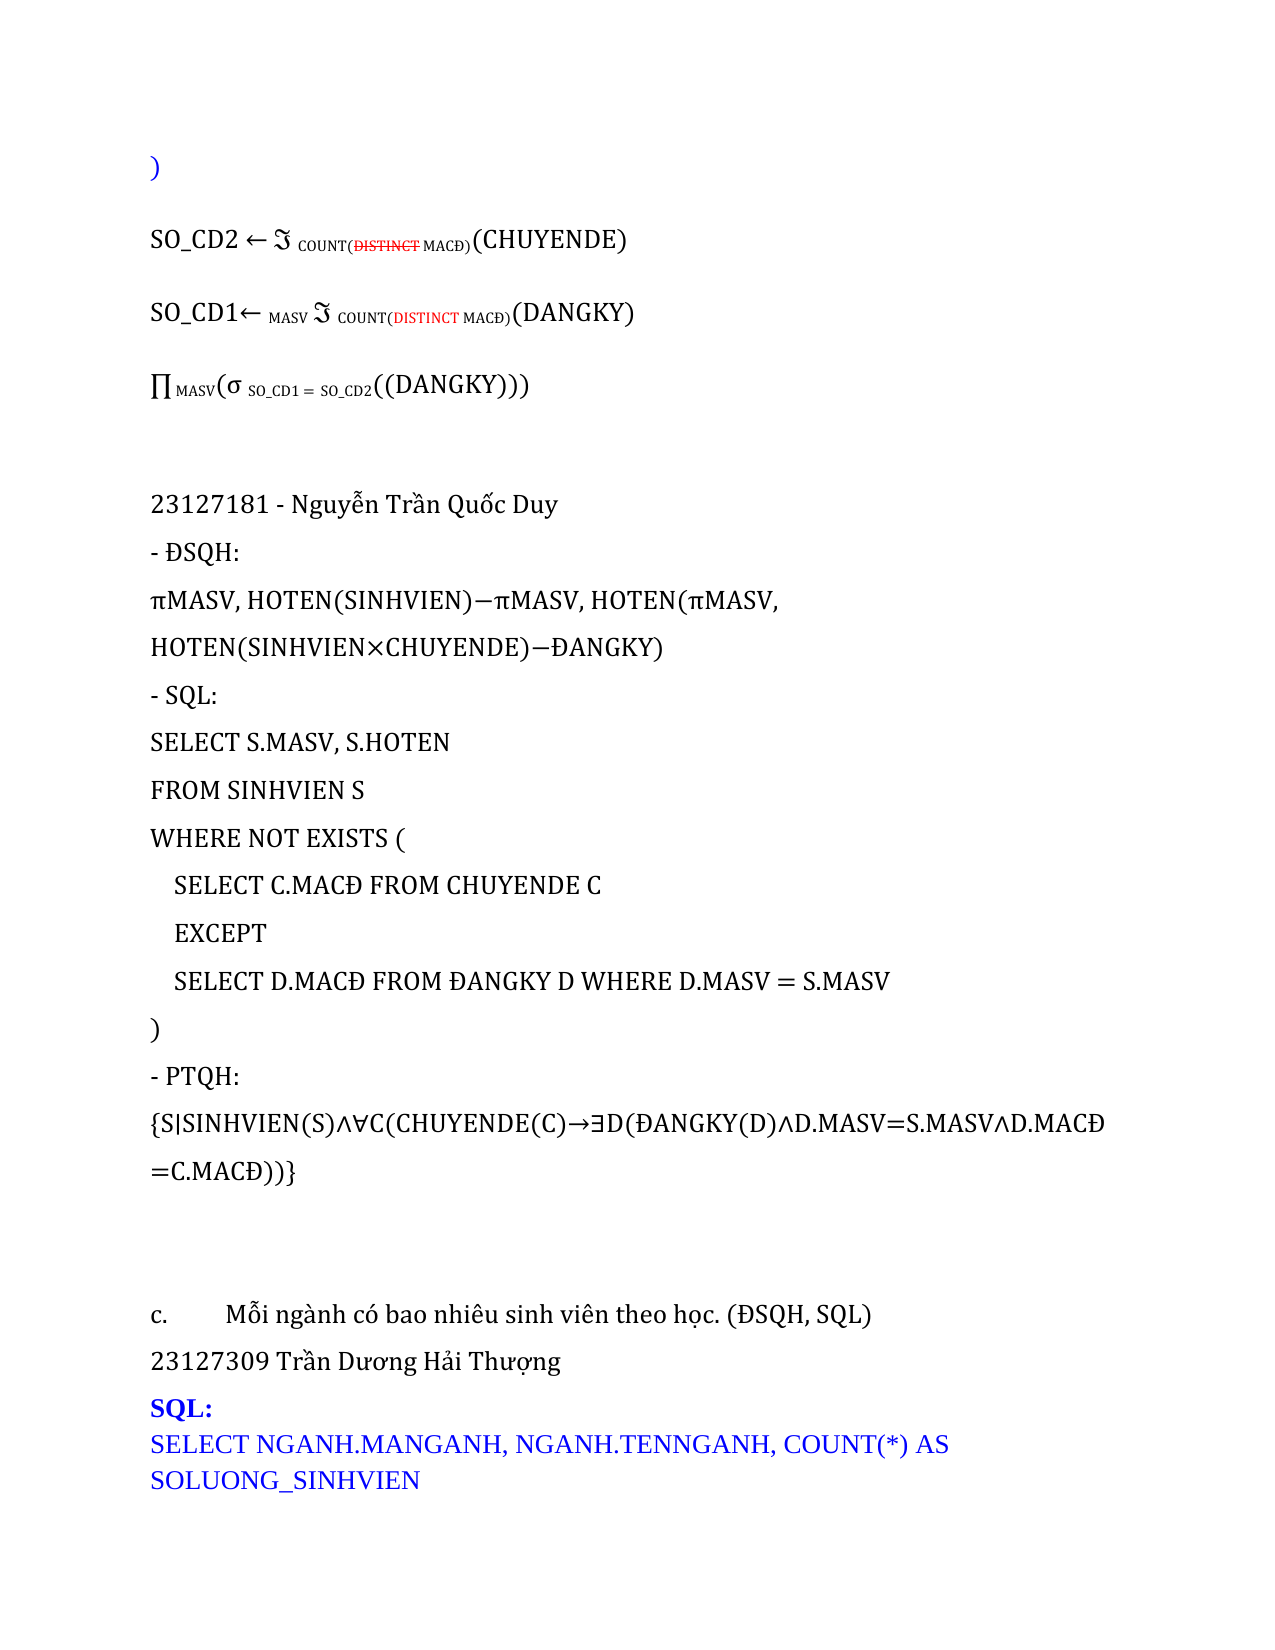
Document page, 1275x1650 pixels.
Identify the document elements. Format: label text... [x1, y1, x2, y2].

text πMASV, HOTEN(SINHVIEN)−πMASV, HOTEN(πMASV, HOTEN(SINHVIEN×CHUYENDE)−ĐANGKY) [150, 583, 1125, 663]
text SO_CD1← MASV ℑ COUNT(DISTINCT MACĐ)(DANGKY) [150, 295, 1125, 327]
text 23127181 - Nguyễn Trần Quốc Duy [150, 488, 1125, 520]
text ∏ MASV(σ SO_CD1 = SO_CD2((DANGKY))) [150, 368, 1125, 399]
text SELECT C.MACĐ FROM CHUYENDE C [150, 869, 1125, 901]
text SQL: [150, 1392, 1125, 1424]
text - ĐSQH: [150, 536, 1125, 567]
text 23127309 Trần Dương Hải Thượng [150, 1345, 1125, 1377]
text - SQL: [150, 678, 1125, 710]
text SO_CD2 ← ℑ COUNT(DISTINCT MACĐ)(CHUYENDE) [150, 223, 1125, 254]
text WHERE NOT EXISTS ( [150, 821, 1125, 853]
text ) [150, 150, 1125, 182]
text SELECT S.MASV, S.HOTEN [150, 726, 1125, 758]
text ) [150, 1012, 1125, 1043]
text c. Mỗi ngành có bao nhiêu sinh viên theo học. (ĐSQH, SQL) [150, 1297, 1125, 1329]
text SELECT D.MACĐ FROM ĐANGKY D WHERE D.MASV = S.MASV [150, 964, 1125, 996]
text EXCEPT [150, 916, 1125, 948]
text - PTQH: [150, 1059, 1125, 1091]
text SELECT NGANH.MANGANH, NGANH.TENNGANH, COUNT(*) AS SOLUONG_SINHVIEN [150, 1428, 1125, 1495]
text FROM SINHVIEN S [150, 774, 1125, 805]
text {S∣SINHVIEN(S)∧∀C(CHUYENDE(C)→∃D(ĐANGKY(D)∧D.MASV=S.MASV∧D.MACĐ=C.MACĐ))} [150, 1107, 1125, 1186]
